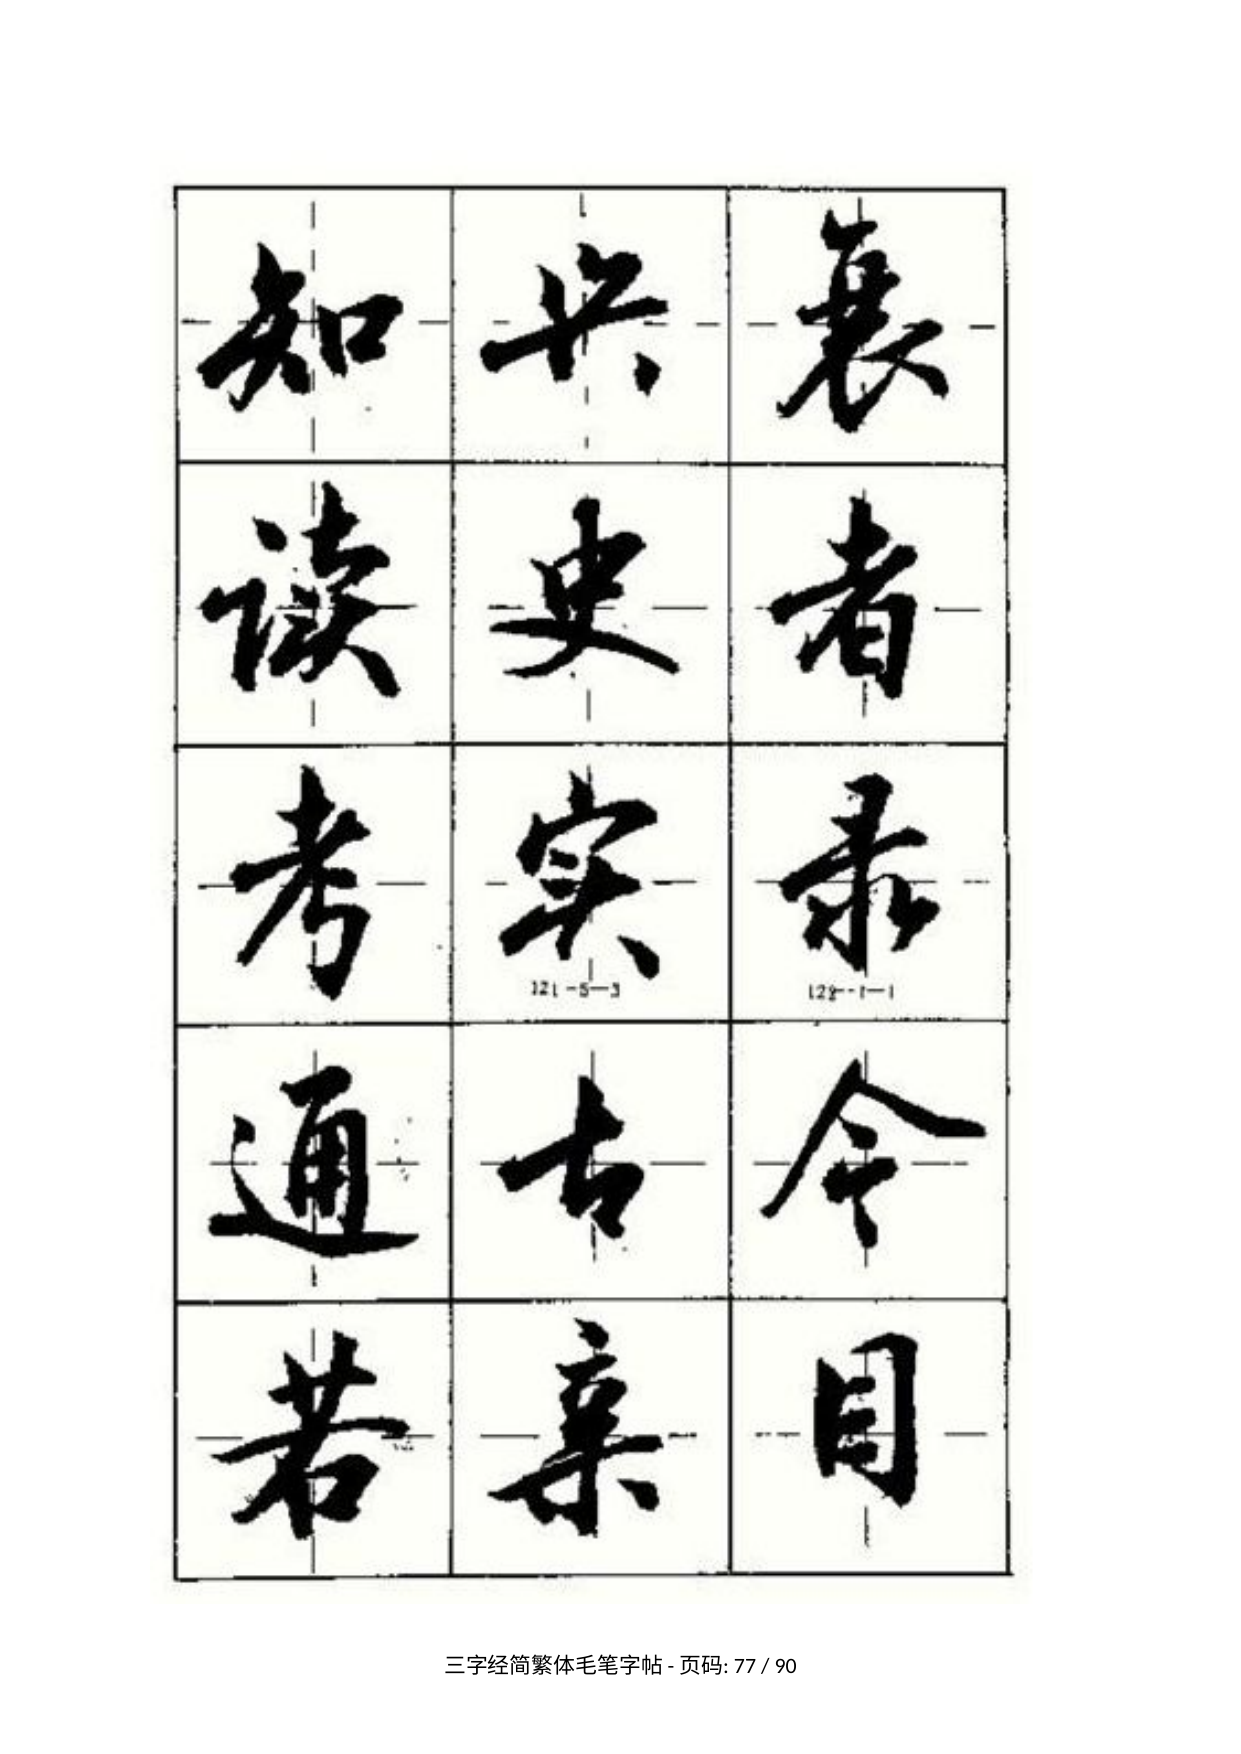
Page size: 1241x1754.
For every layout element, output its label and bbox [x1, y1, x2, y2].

picture [150, 150, 1088, 1604]
